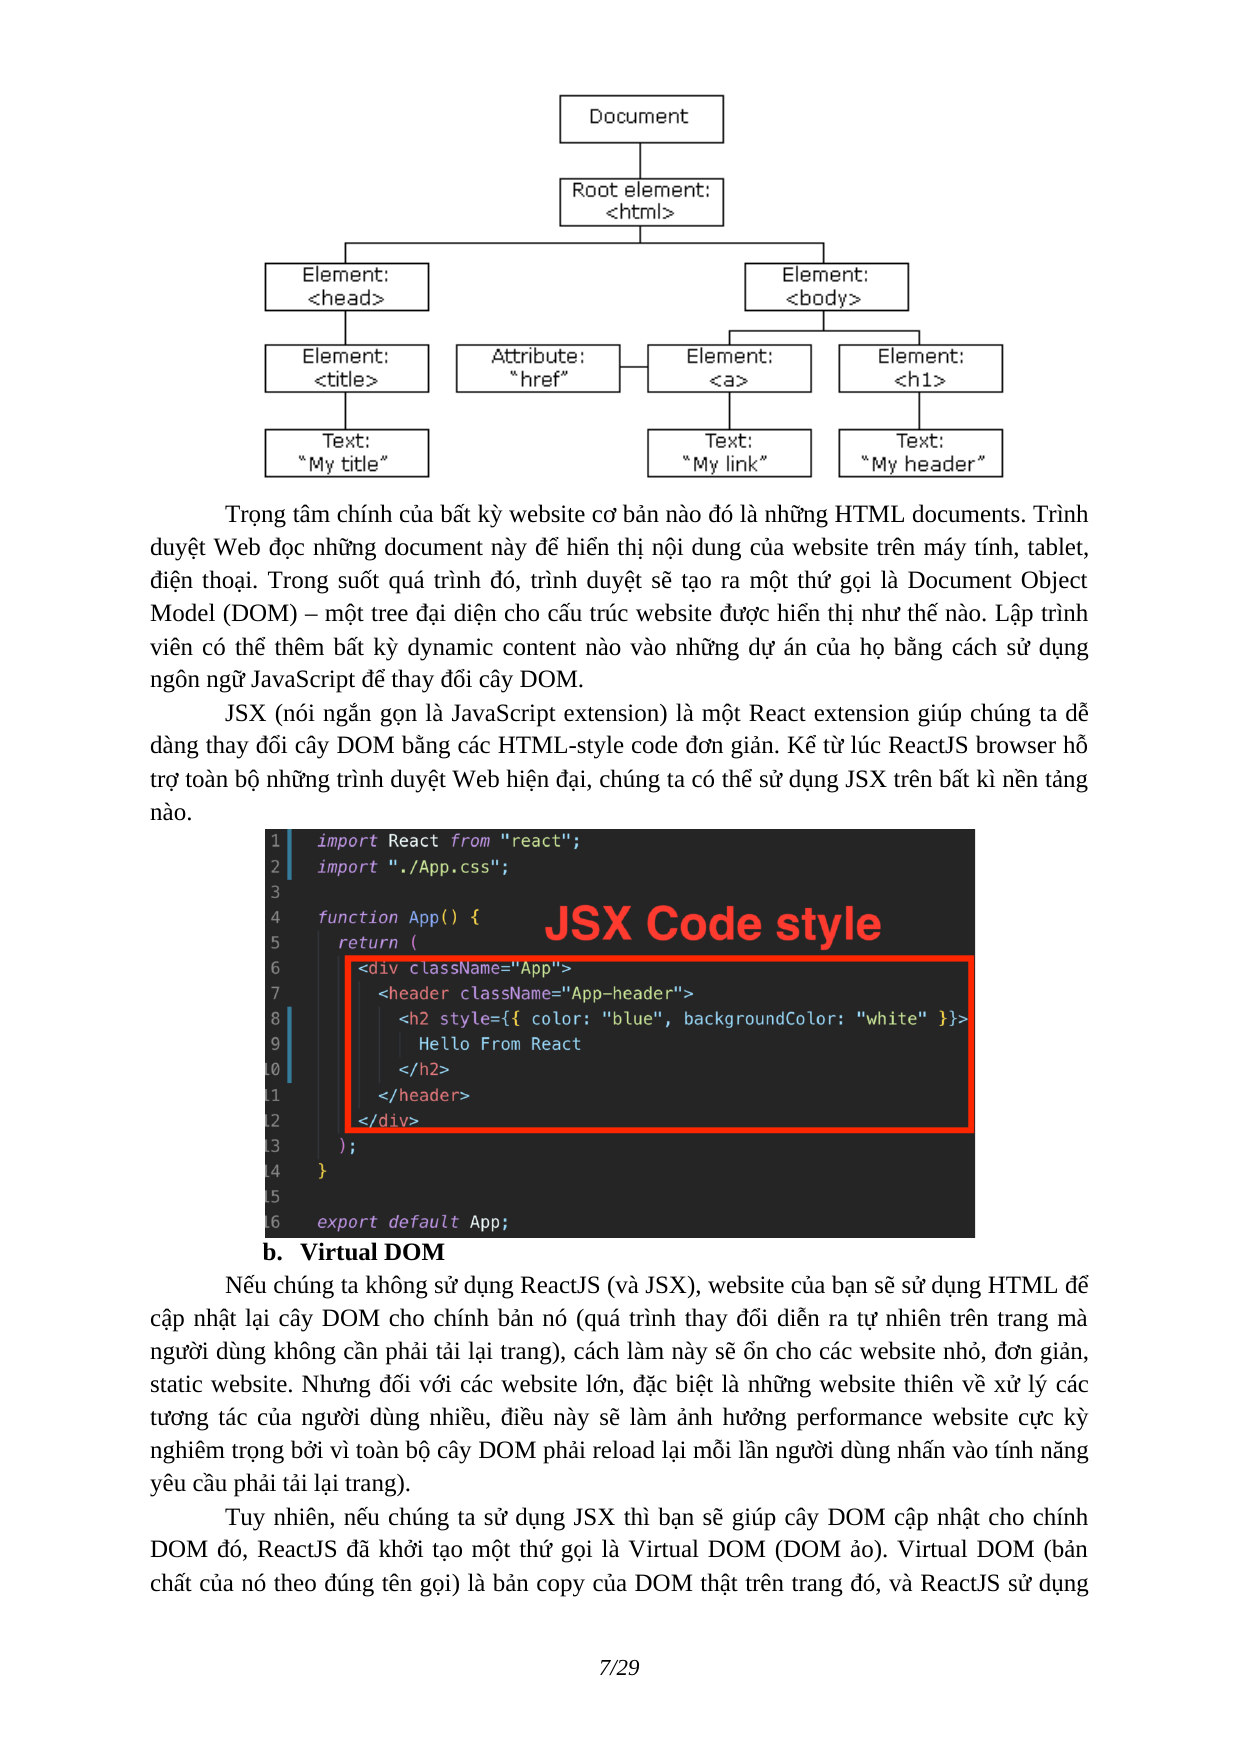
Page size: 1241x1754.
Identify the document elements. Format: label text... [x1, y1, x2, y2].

text Trọng tâm chính của bất kỳ website cơ bản nào đó là những HTML documents. Trình duyệt Web đọc những document này để hiển thị nội dung của website trên máy tính, tablet, điện thoại. Trong suốt quá trình đó, trình duyệt sẽ tạo ra một thứ gọi là Document Object Model (DOM) – một tree đại diện cho cấu trúc website được hiển thị như thế nào. Lập trình viên có thể thêm bất kỳ dynamic content nào vào những dự án của họ bằng cách sử dụng ngôn ngữ JavaScript để thay đổi cây DOM. [150, 499, 1090, 693]
text JSX (nói ngắn gọn là JavaScript extension) là một React extension giúp chúng ta dễ dàng thay đổi cây DOM bằng các HTML-style code đơn giản. Kể từ lúc ReactJS browser hỗ trợ toàn bộ những trình duyệt Web hiện đại, chúng ta có thể sử dụng JSX trên bất kì nền tảng nào. [150, 698, 1090, 825]
picture [265, 829, 976, 1238]
list Virtual DOM [262, 1237, 1090, 1266]
text Nếu chúng ta không sử dụng ReactJS (và JSX), website của bạn sẽ sử dụng HTML để cập nhật lại cây DOM cho chính bản nó (quá trình thay đổi diễn ra tự nhiên trên trang mà người dùng không cần phải tải lại trang), cách làm này sẽ ổn cho các website nhỏ, đơn giản, static website. Nhưng đối với các website lớn, đặc biệt là những website thiên về xử lý các tương tác của người dùng nhiều, điều này sẽ làm ảnh hưởng performance website cực kỳ nghiêm trọng bởi vì toàn bộ cây DOM phải reload lại mỗi lần người dùng nhấn vào tính năng yêu cầu phải tải lại trang). [150, 1270, 1090, 1497]
picture [254, 78, 1016, 495]
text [150, 1502, 1090, 1596]
